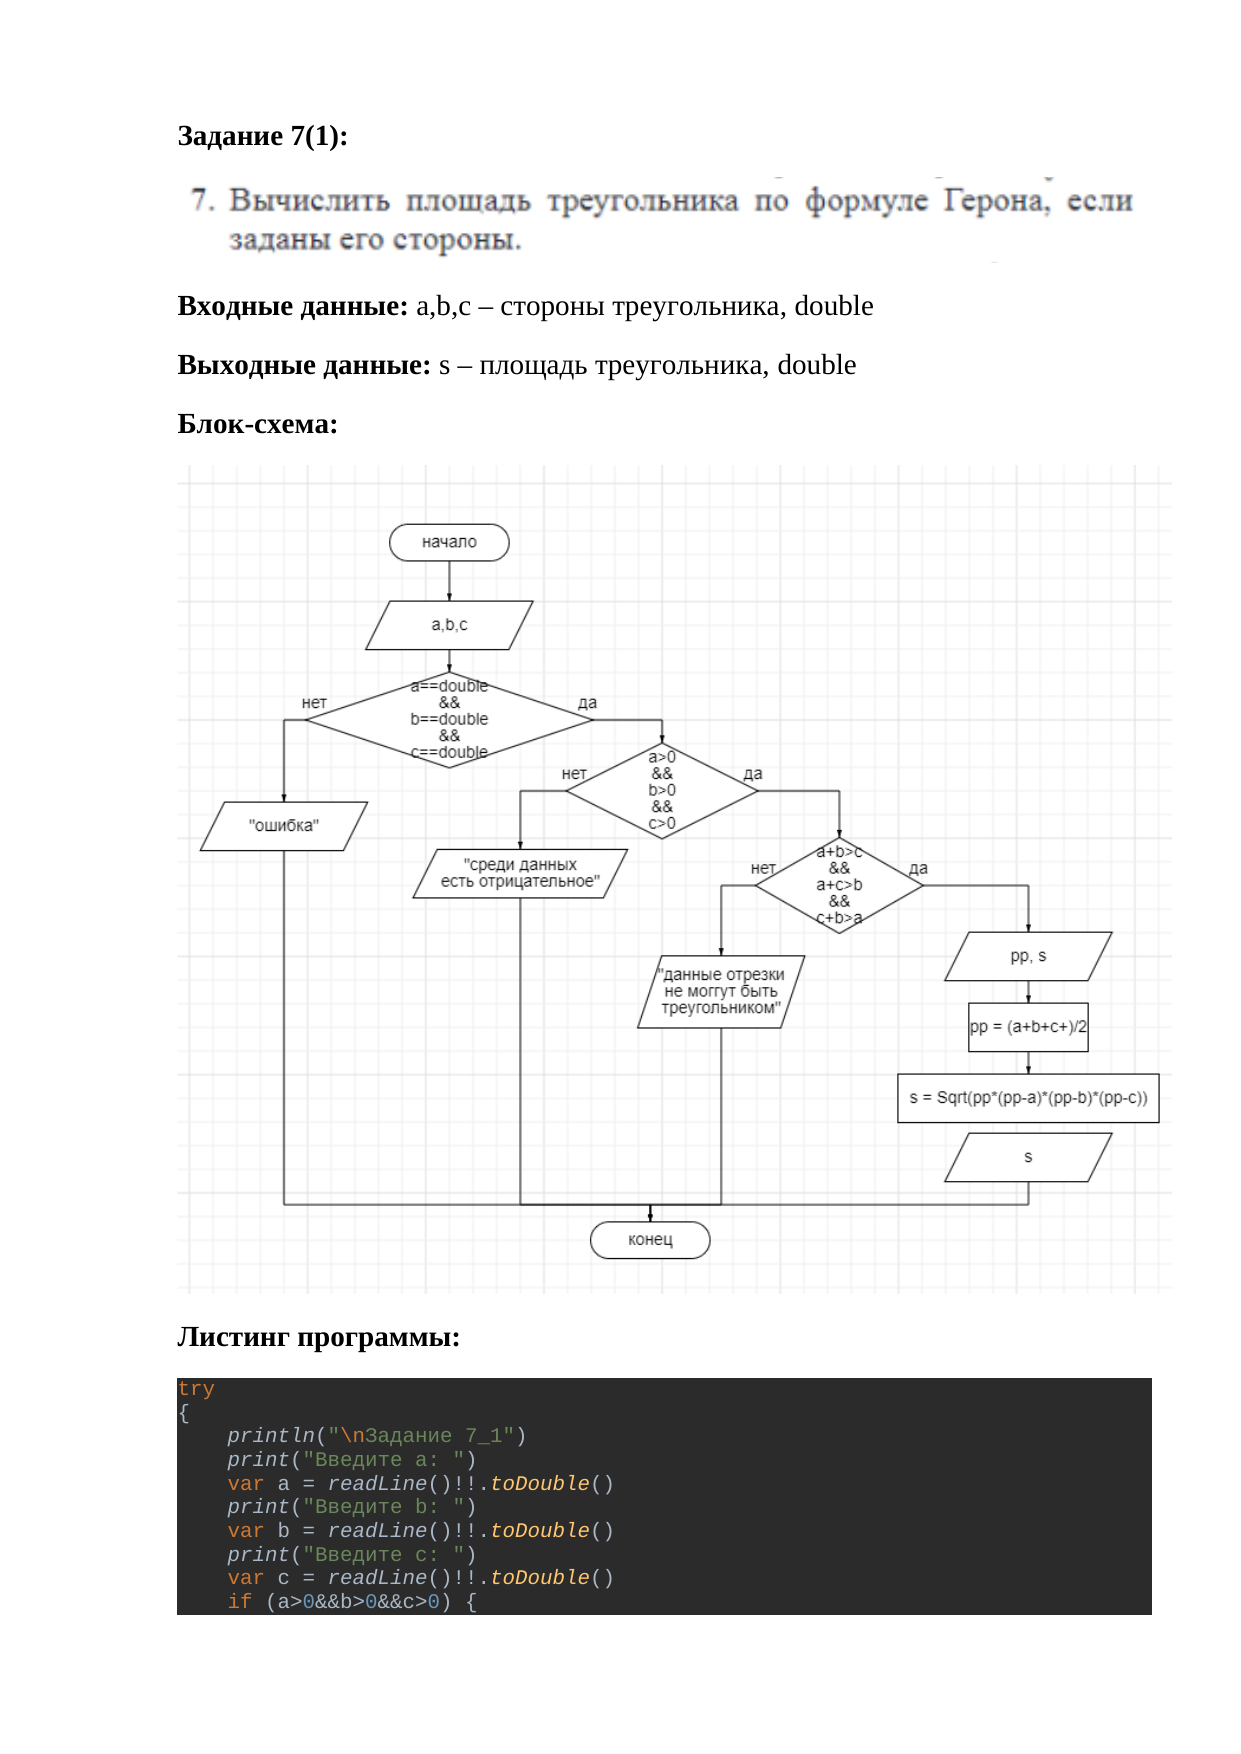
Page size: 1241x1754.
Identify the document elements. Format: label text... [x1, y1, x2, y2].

text Задание 7(1): [177, 118, 1152, 152]
text Входные данные: a,b,c – стороны треугольника, double [177, 288, 1152, 321]
text Блок-схема: [177, 406, 1152, 440]
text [177, 1378, 1152, 1615]
text Выходные данные: s – площадь треугольника, double [177, 347, 1152, 381]
picture [177, 177, 1172, 263]
text Листинг программы: [177, 1319, 1152, 1352]
picture [177, 465, 1173, 1294]
